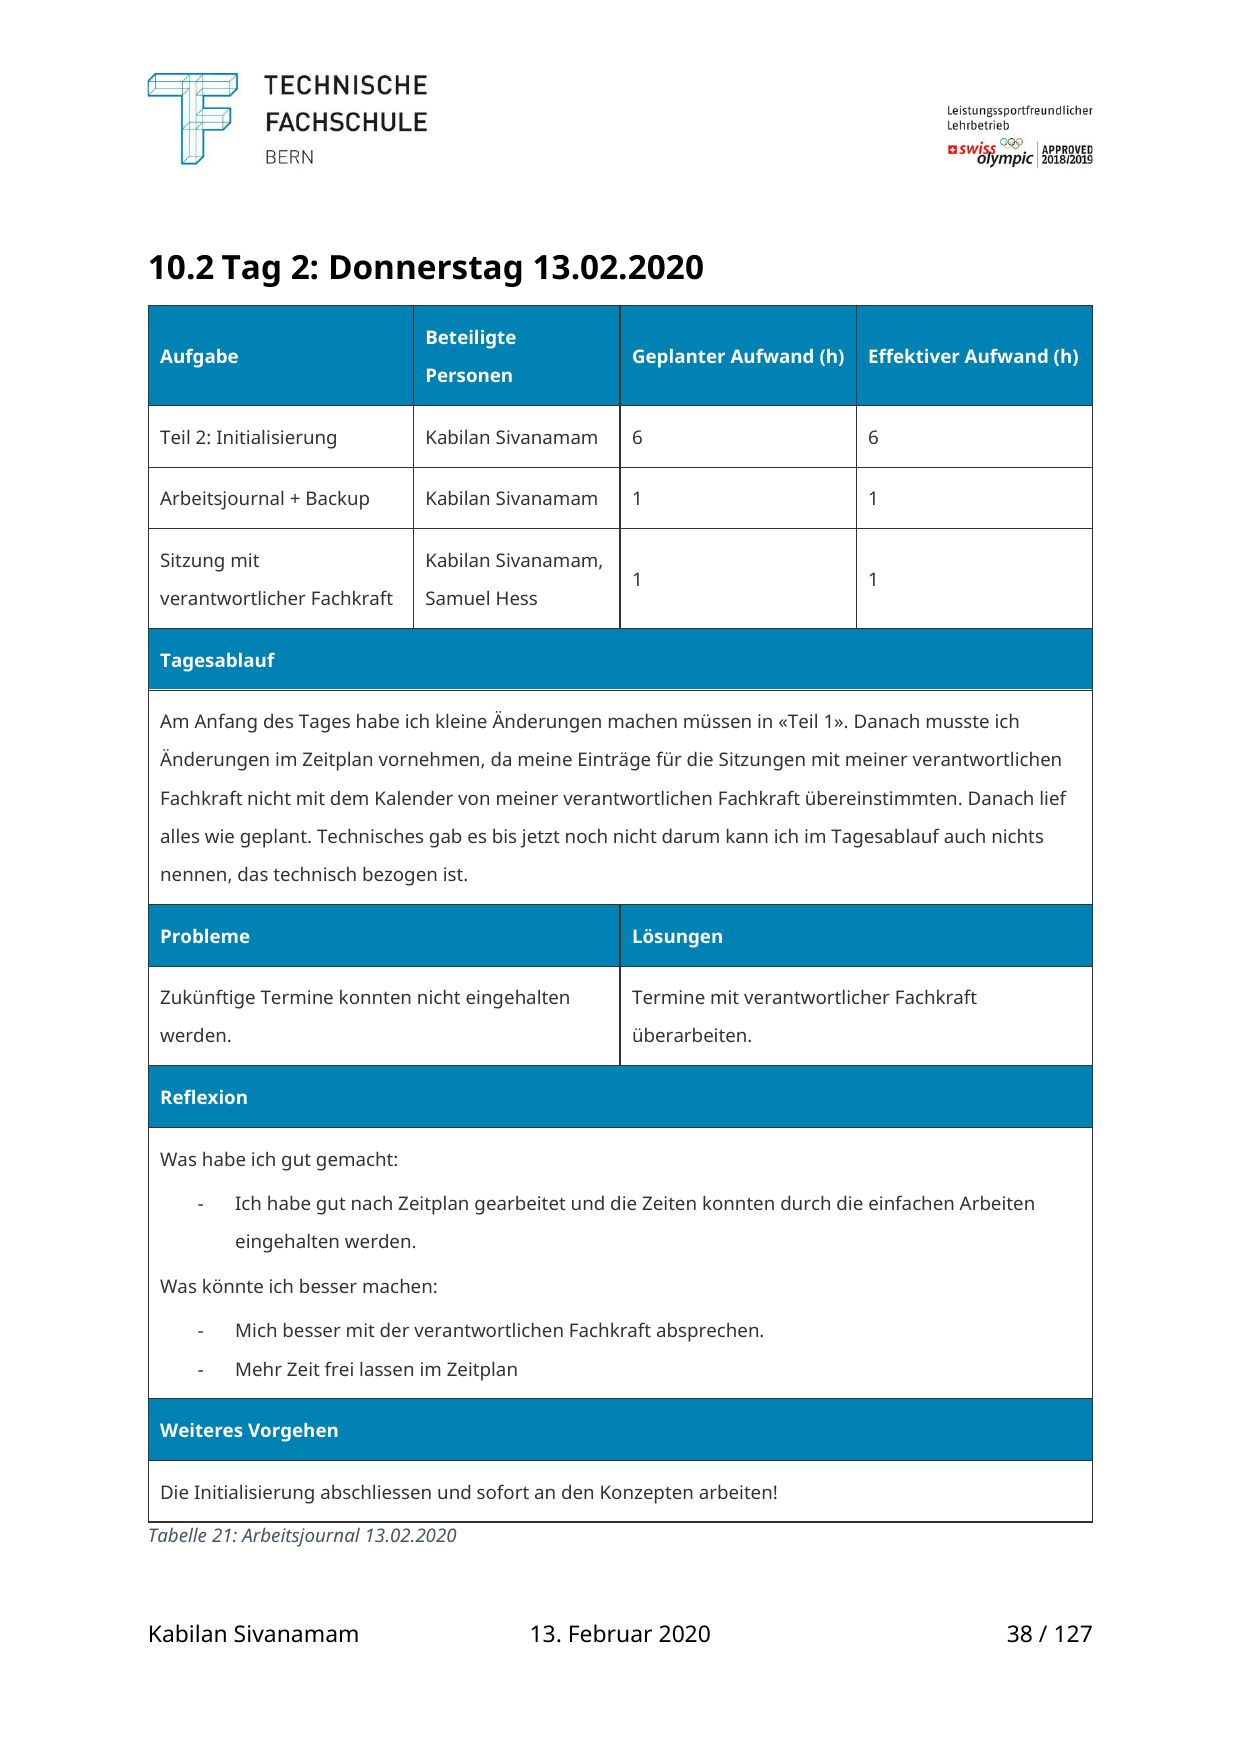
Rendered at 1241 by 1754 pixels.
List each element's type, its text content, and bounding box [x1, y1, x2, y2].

table_cell Arbeitsjournal + Backup [149, 468, 413, 528]
table_header Geplanter Aufwand (h) [621, 306, 856, 405]
table_cell Zukünftige Termine konnten nicht eingehalten werden. [149, 967, 619, 1065]
table_cell 1 [857, 468, 1092, 528]
picture [147, 73, 1093, 196]
table_header Aufgabe [149, 306, 413, 405]
table_cell Weiteres Vorgehen [149, 1399, 1092, 1460]
table_cell Probleme [149, 905, 619, 966]
table_cell Tagesablauf [149, 629, 1092, 689]
table_cell 6 [621, 406, 856, 467]
table_cell Kabilan Sivanamam, Samuel Hess [414, 529, 619, 628]
table_cell Am Anfang des Tages habe ich kleine Änderungen machen müssen in «Teil 1». Danach musste ich Änderungen im Zeitplan vornehmen, da meine Einträge für die Sitzungen mit meiner verantwortlichen Fachkraft nicht mit dem Kalender von meiner verantwortlichen Fachkraft übereinstimmten. Danach lief alles wie geplant. Technisches gab es bis jetzt noch nicht darum kann ich im Tagesablauf auch nichts nennen, das technisch bezogen ist. [149, 691, 1092, 904]
table_cell 1 [621, 468, 856, 528]
table_header Effektiver Aufwand (h) [857, 306, 1092, 405]
table_cell 6 [857, 406, 1092, 467]
table_cell Lösungen [621, 905, 1092, 966]
table_cell Teil 2: Initialisierung [149, 406, 413, 467]
table_cell 1 [621, 529, 856, 628]
table_header Beteiligte Personen [414, 306, 619, 405]
subtitle Tag 2: Donnerstag 13.02.2020 [148, 244, 1093, 289]
table_cell Kabilan Sivanamam [414, 406, 619, 467]
table_cell Kabilan Sivanamam [414, 468, 619, 528]
table_cell Termine mit verantwortlicher Fachkraft überarbeiten. [621, 967, 1092, 1065]
table_cell Die Initialisierung abschliessen und sofort an den Konzepten arbeiten! [149, 1461, 1092, 1521]
table_cell Was habe ich gut gemacht: Ich habe gut nach Zeitplan gearbeitet und die Zeiten konnten durch die einfachen Arbeiten eingehalten werden. Was könnte ich besser machen: Mich besser mit der verantwortlichen Fachkraft absprechen. Mehr Zeit frei lassen im Zeitplan [149, 1128, 1092, 1398]
table_cell 1 [857, 529, 1092, 628]
table_cell Sitzung mit verantwortlicher Fachkraft [149, 529, 413, 628]
table_cell Reflexion [149, 1066, 1092, 1127]
